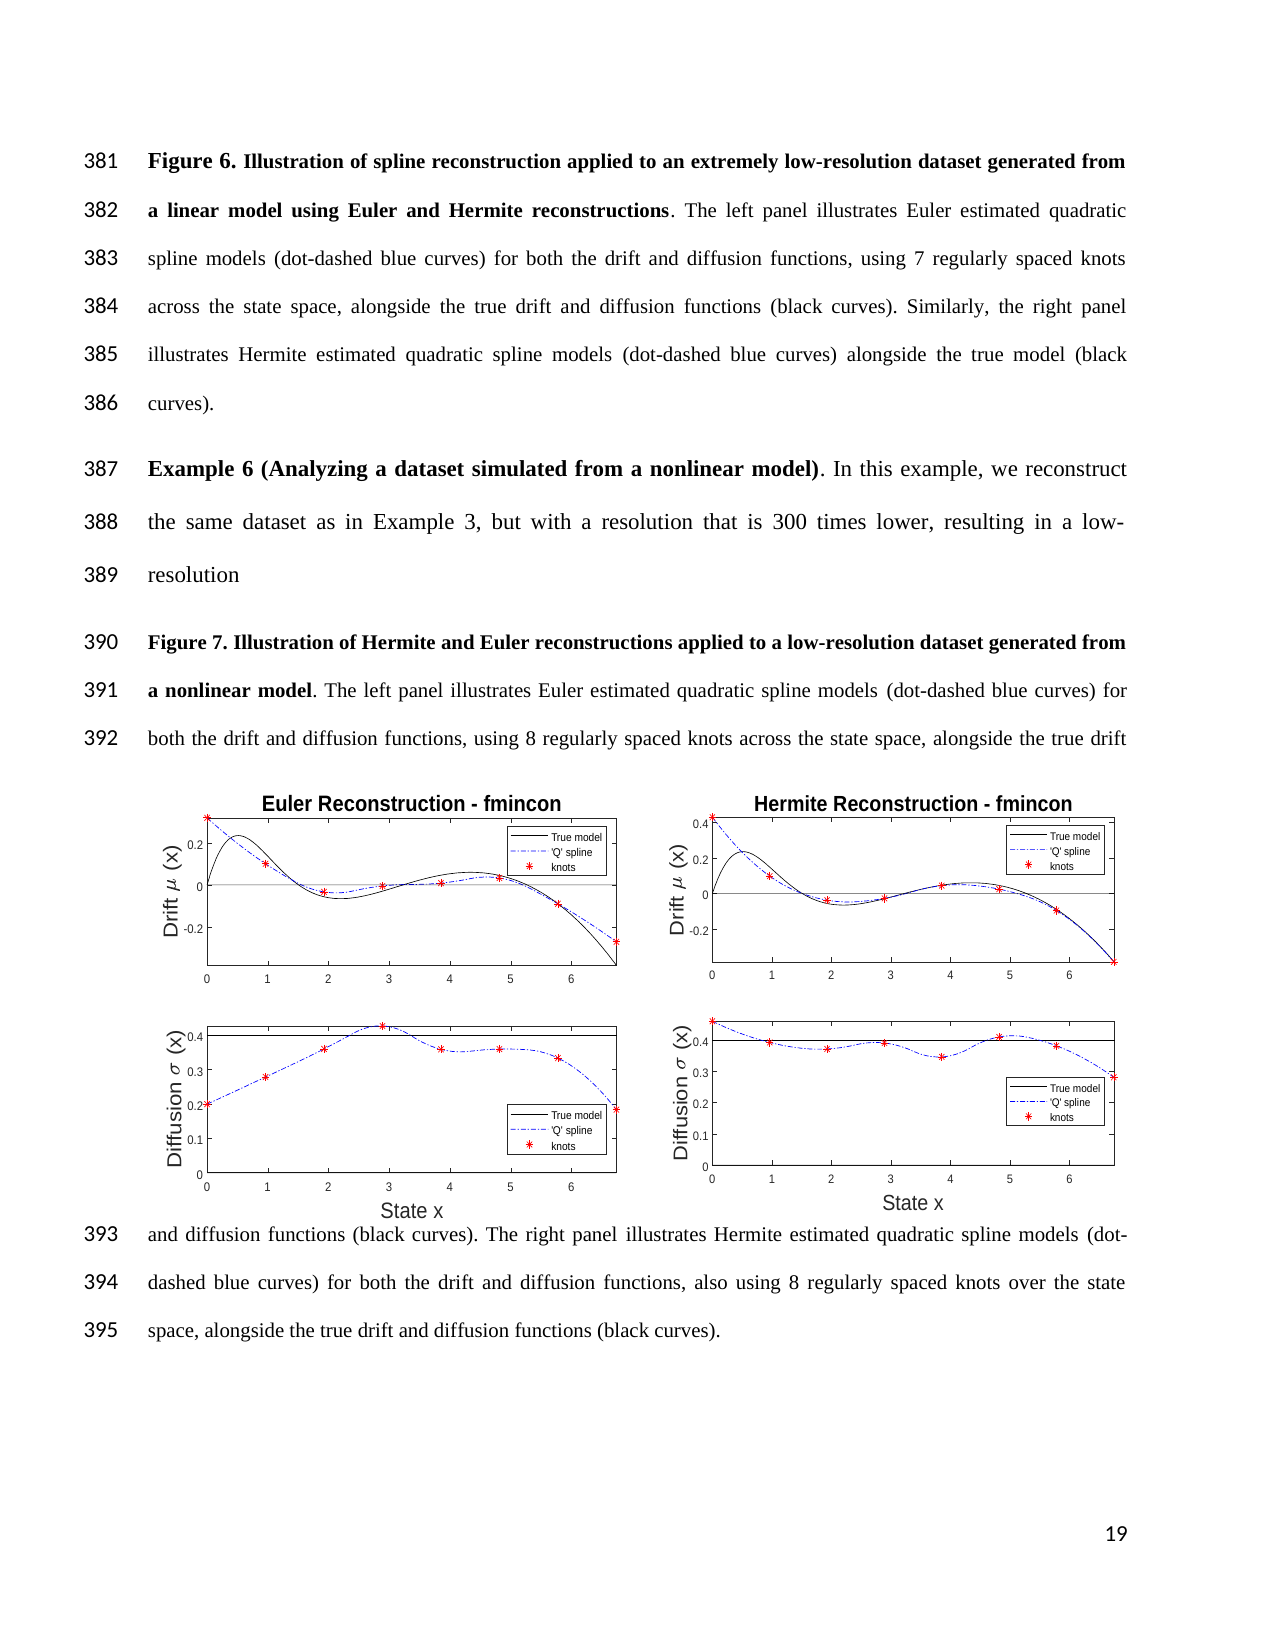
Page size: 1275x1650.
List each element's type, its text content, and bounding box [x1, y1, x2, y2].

text Figure 6. Illustration of spline reconstruction applied to an extremely low-resolution dataset generated from a linear model using Euler and Hermite reconstructions. The left panel illustrates Euler estimated quadratic spline models (dot-dashed blue curves) for both the drift and diffusion functions, using 7 regularly spaced knots across the state space, alongside the true drift and diffusion functions (black curves). Similarly, the right panel illustrates Hermite estimated quadratic spline models (dot-dashed blue curves) alongside the true model (black curves). [148, 148, 1127, 414]
text Figure 7. Illustration of Hermite and Euler reconstructions applied to a low-resolution dataset generated from a nonlinear model. The left panel illustrates Euler estimated quadratic spline models (dot-dashed blue curves) for both the drift and diffusion functions, using 8 regularly spaced knots across the state space, alongside the true drift and diffusion functions (black curves). The right panel illustrates Hermite estimated quadratic spline models (dot-dashed blue curves) for both the drift and diffusion functions, also using 8 regularly spaced knots over the state space, alongside the true drift and diffusion functions (black curves). [148, 630, 1127, 1342]
text Example 6 (Analyzing a dataset simulated from a nonlinear model). In this example, we reconstruct the same dataset as in Example 3, but with a resolution that is 300 times lower, resulting in a low-resolution [148, 455, 1127, 587]
